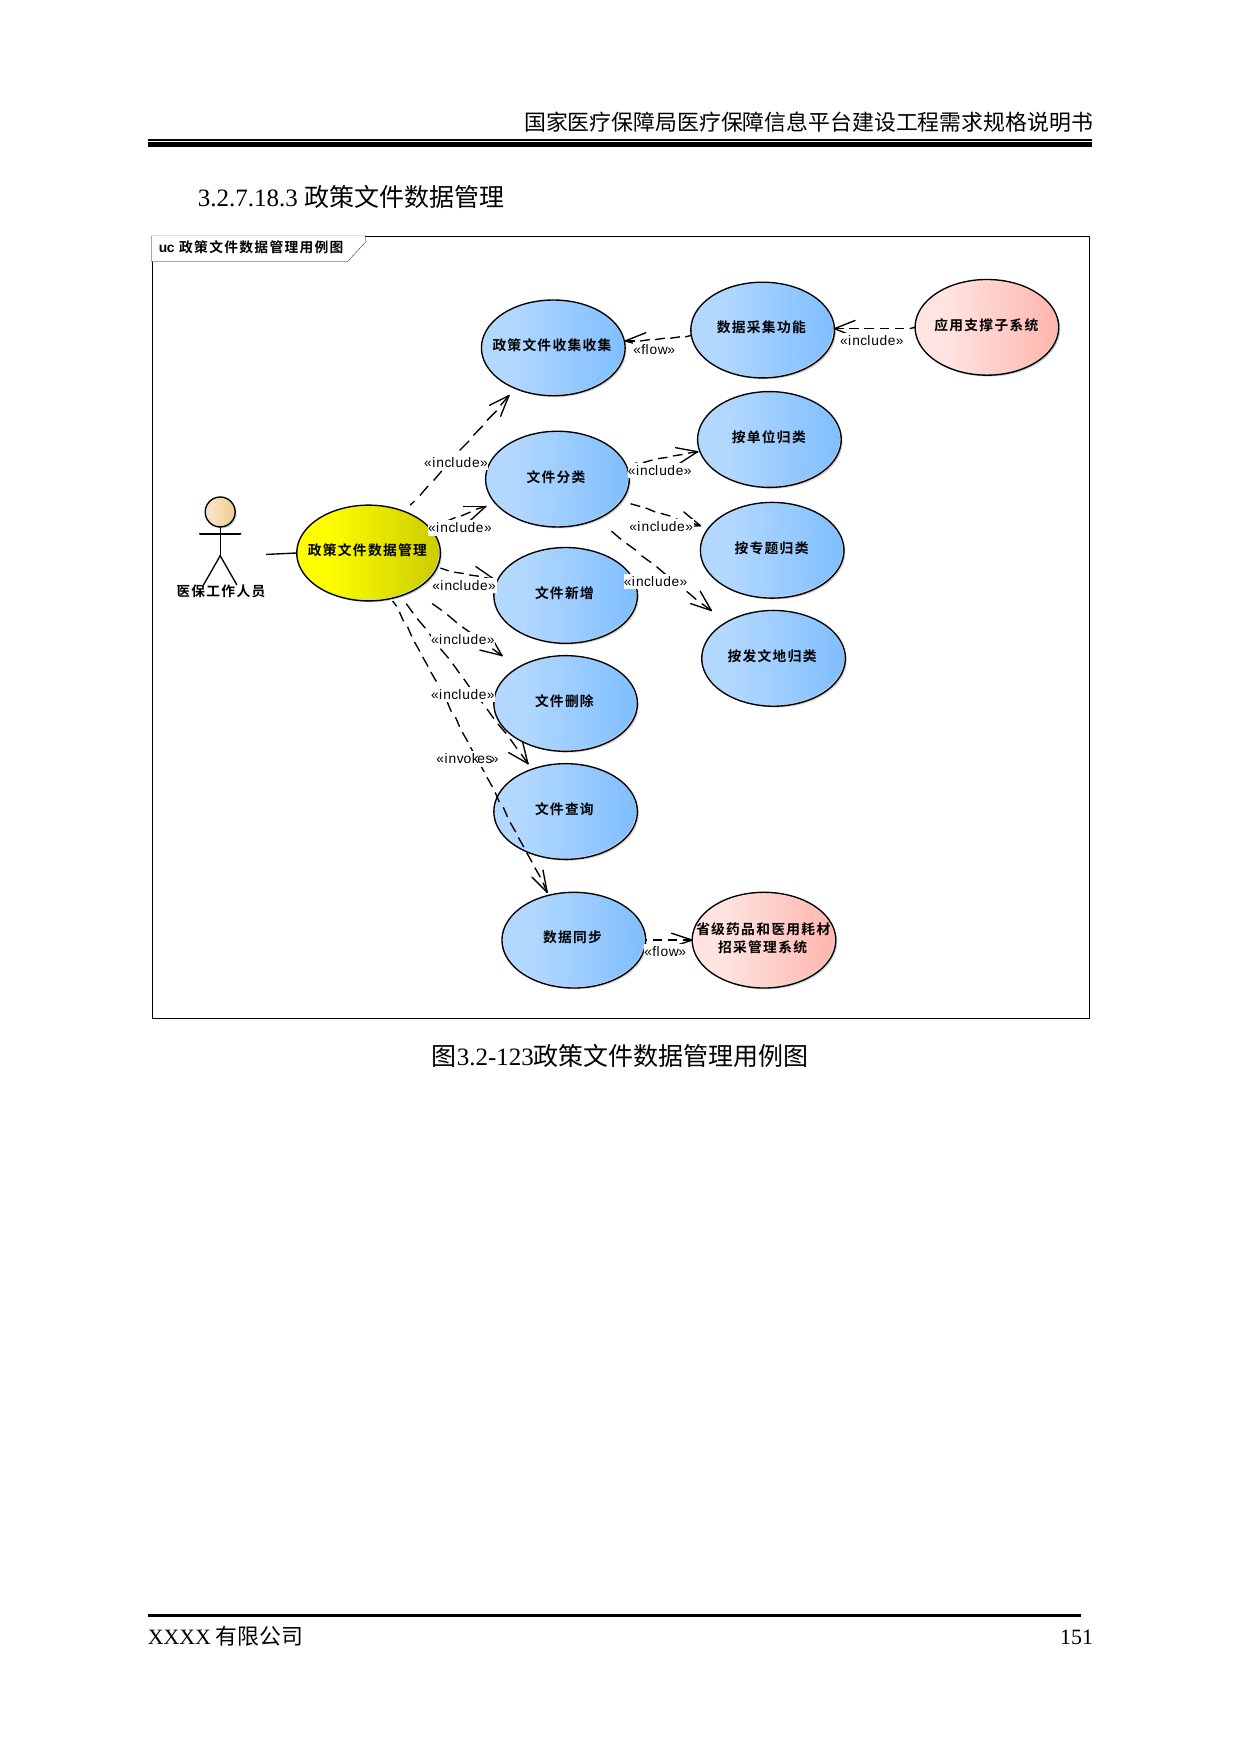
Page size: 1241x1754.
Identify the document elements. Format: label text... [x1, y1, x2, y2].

subtitle 政策文件数据管理 [148, 177, 1092, 213]
